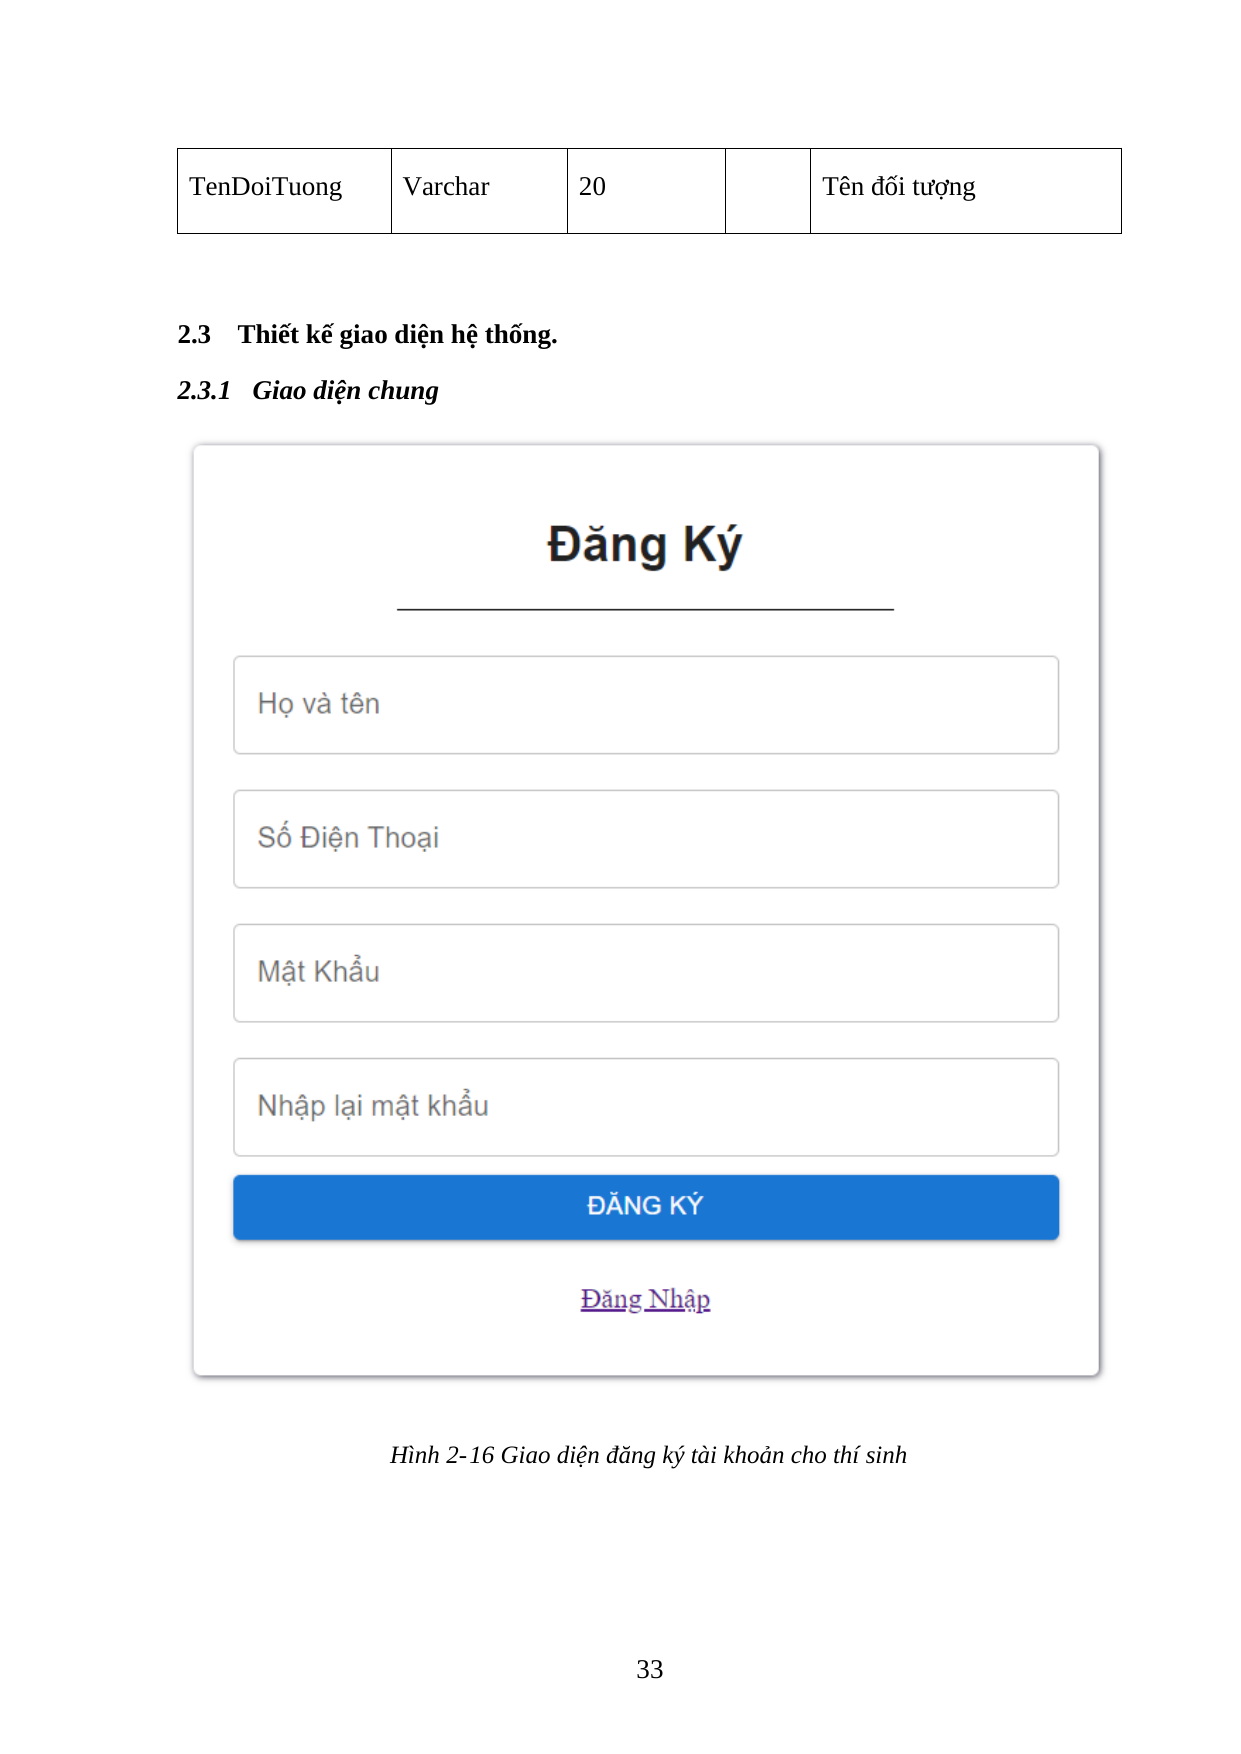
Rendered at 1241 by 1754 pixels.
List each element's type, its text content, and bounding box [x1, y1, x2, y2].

table_cell Varchar [392, 149, 567, 233]
table_cell [726, 149, 810, 233]
picture [177, 430, 1123, 1408]
subtitle Thiết kế giao diện hệ thống. [177, 318, 1122, 349]
table_cell TenDoiTuong [178, 149, 391, 233]
subtitle Giao diện chung [177, 374, 1122, 405]
table_cell 20 [568, 149, 725, 233]
table_cell Tên đối tượng [811, 149, 1121, 233]
